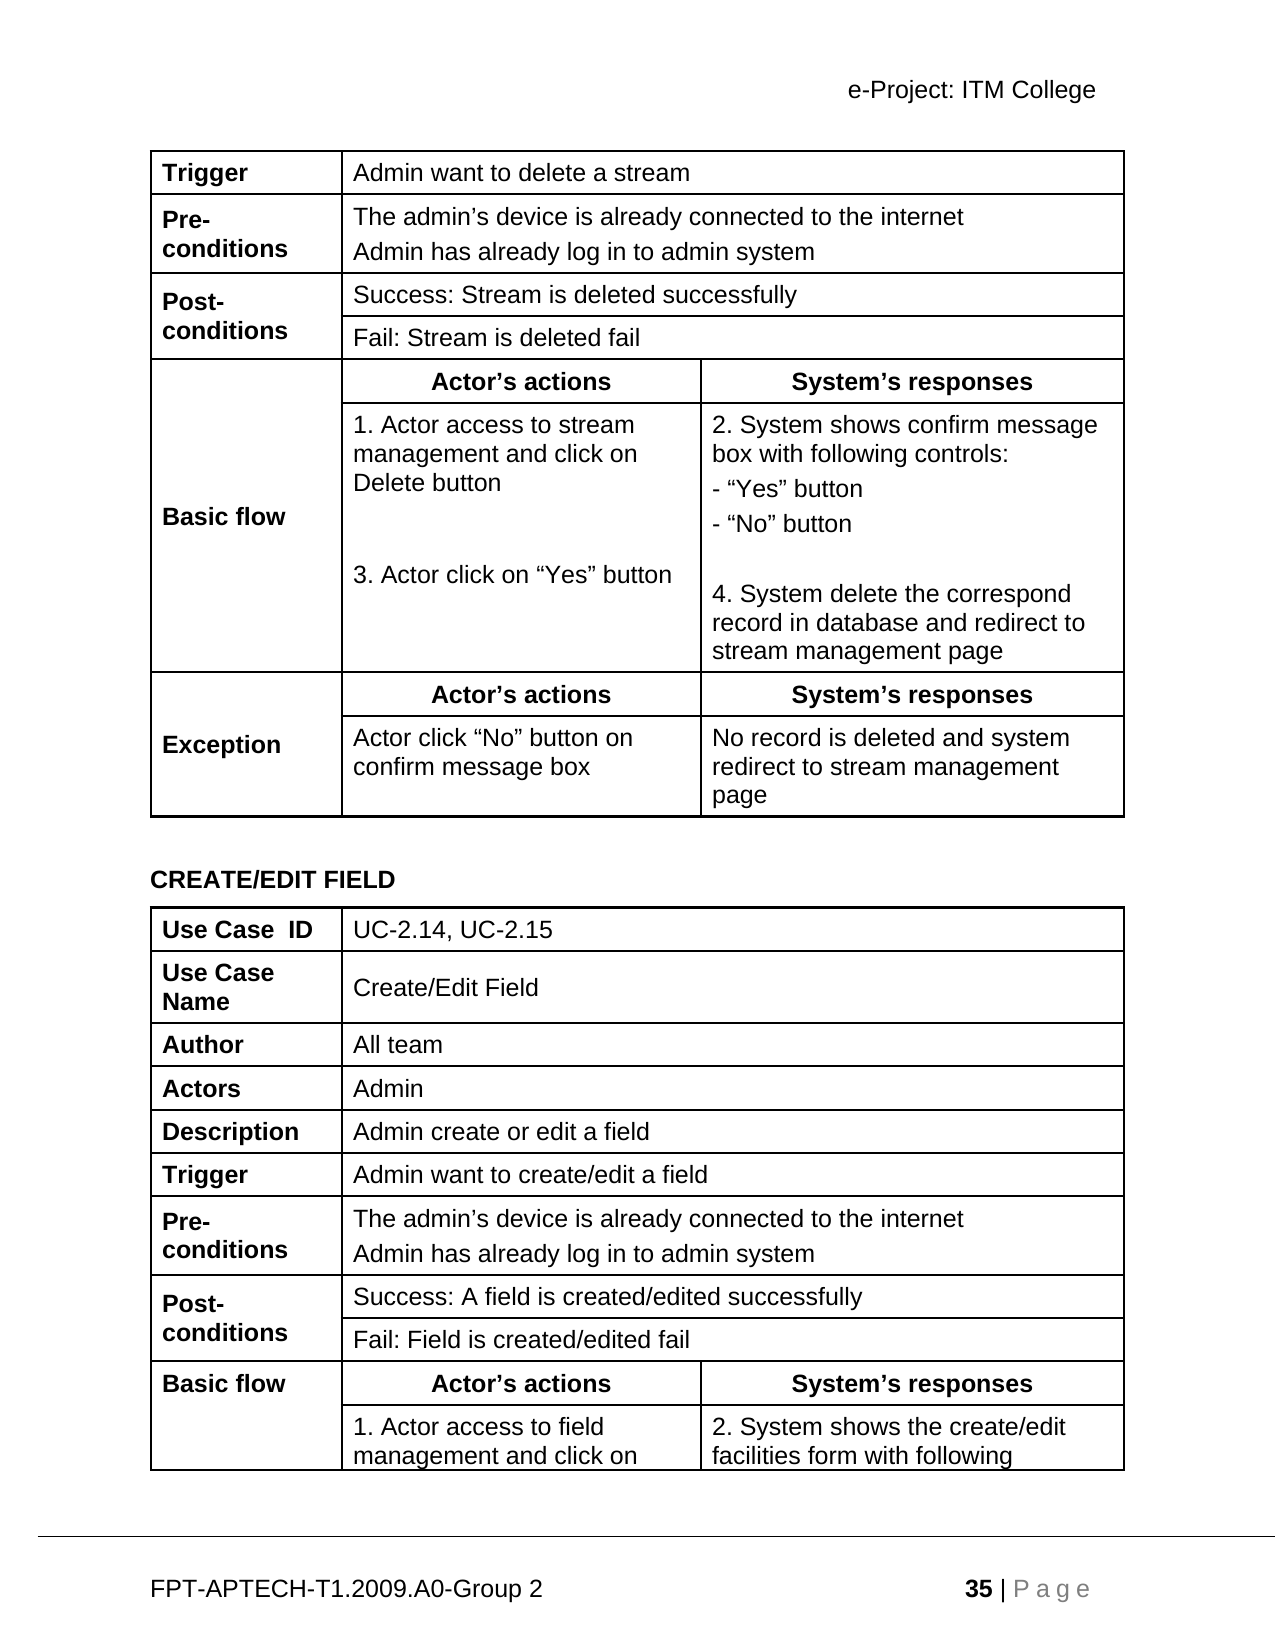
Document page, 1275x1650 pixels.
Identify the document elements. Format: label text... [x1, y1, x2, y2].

table_cell System’s responses [702, 360, 1123, 402]
table_cell Pre-conditions [152, 1197, 341, 1273]
table_cell Trigger [152, 152, 341, 193]
table_cell Use Case Name [152, 952, 341, 1022]
table_cell Fail: Field is created/edited fail [343, 1319, 1123, 1360]
table_header Use Case ID [152, 909, 341, 950]
table_cell Actor’s actions [343, 673, 700, 714]
table_cell Success: Stream is deleted successfully [343, 274, 1123, 315]
table_cell System’s responses [702, 1362, 1123, 1403]
table_cell Exception [152, 673, 341, 815]
table_cell Actor’s actions [343, 360, 700, 402]
table_header UC-2.14, UC-2.15 [343, 909, 1123, 950]
table_cell 1. Actor access to stream management and click on Delete button 3. Actor click on “Yes” button [343, 404, 700, 671]
table_cell 2. System shows confirm message box with following controls: - “Yes” button - “No” button 4. System delete the correspond record in database and redirect to stream management page [702, 404, 1123, 671]
table_cell Pre-conditions [152, 195, 341, 272]
table_cell Actor’s actions [343, 1362, 700, 1403]
table_cell All team [343, 1024, 1123, 1065]
table_cell Admin want to create/edit a field [343, 1154, 1123, 1195]
table_cell Basic flow [152, 1362, 341, 1469]
table_cell No record is deleted and system redirect to stream management page [702, 717, 1123, 815]
table_cell Actor click “No” button on confirm message box [343, 717, 700, 815]
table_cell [343, 1406, 700, 1469]
table_cell The admin’s device is already connected to the internet Admin has already log in to admin system [343, 195, 1123, 272]
table_cell Description [152, 1111, 341, 1152]
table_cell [702, 1406, 1123, 1469]
table_cell System’s responses [702, 673, 1123, 714]
table_cell Actors [152, 1067, 341, 1108]
table_cell Trigger [152, 1154, 341, 1195]
table_cell Fail: Stream is deleted fail [343, 317, 1123, 358]
table_cell Admin [343, 1067, 1123, 1108]
table_cell Admin create or edit a field [343, 1111, 1123, 1152]
table_cell The admin’s device is already connected to the internet Admin has already log in to admin system [343, 1197, 1123, 1273]
table_cell Post-conditions [152, 1276, 341, 1360]
table_cell Create/Edit Field [343, 952, 1123, 1022]
table_cell Basic flow [152, 360, 341, 671]
table_cell Admin want to delete a stream [343, 152, 1123, 193]
table_cell Post-conditions [152, 274, 341, 358]
subtitle CREATE/EDIT FIELD [150, 865, 1125, 894]
table_cell Success: A field is created/edited successfully [343, 1276, 1123, 1317]
table_cell Author [152, 1024, 341, 1065]
